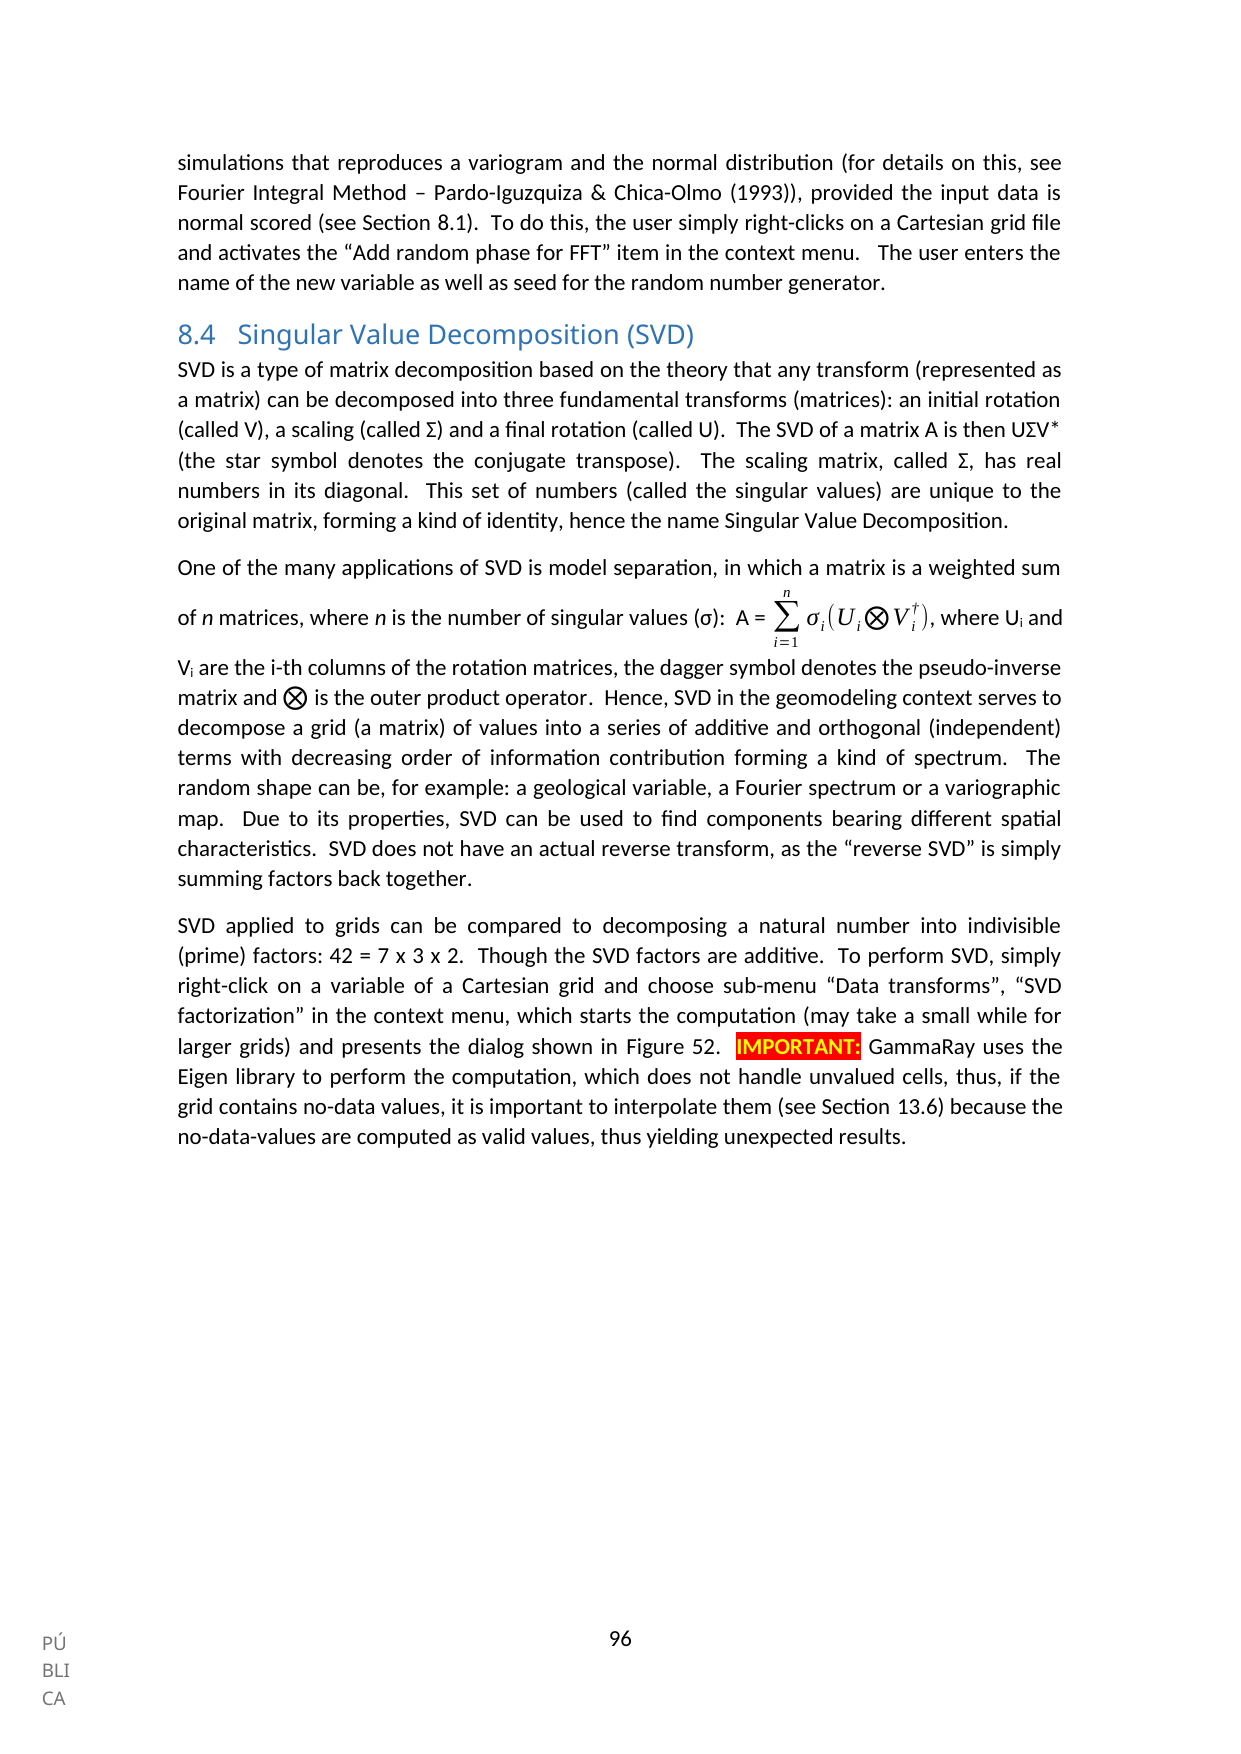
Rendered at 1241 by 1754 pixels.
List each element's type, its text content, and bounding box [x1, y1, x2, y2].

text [177, 148, 1063, 296]
text SVD is a type of matrix decomposition based on the theory that any transform (represented as a matrix) can be decomposed into three fundamental transforms (matrices): an initial rotation (called V), a scaling (called Σ) and a final rotation (called U). The SVD of a matrix A is then UΣV* (the star symbol denotes the conjugate transpose). The scaling matrix, called Σ, has real numbers in its diagonal. This set of numbers (called the singular values) are unique to the original matrix, forming a kind of identity, hence the name Singular Value Decomposition. [177, 355, 1063, 534]
subtitle Singular Value Decomposition (SVD) [177, 315, 1063, 352]
text SVD applied to grids can be compared to decomposing a natural number into indivisible (prime) factors: 42 = 7 x 3 x 2. Though the SVD factors are additive. To perform SVD, simply right-click on a variable of a Cartesian grid and choose sub-menu “Data transforms”, “SVD factorization” in the context menu, which starts the computation (may take a small while for larger grids) and presents the dialog shown in Figure 51. IMPORTANT: GammaRay uses the Eigen library to perform the computation, which does not handle unvalued cells, thus, if the grid contains no-data values, it is important to interpolate them (see Section 13.6) because the no-data-values are computed as valid values, thus yielding unexpected results. [177, 911, 1063, 1151]
text One of the many applications of SVD is model separation, in which a matrix is a weighted sum of n matrices, where n is the number of singular values (σ): A = , where Ui and Vi are the i-th columns of the rotation matrices, the dagger symbol denotes the pseudo-inverse matrix and is the outer product operator. Hence, SVD in the geomodeling context serves to decompose a grid (a matrix) of values into a series of additive and orthogonal (independent) terms with decreasing order of information contribution forming a kind of spectrum. The random shape can be, for example: a geological variable, a Fourier spectrum or a variographic map. Due to its properties, SVD can be used to find components bearing different spatial characteristics. SVD does not have an actual reverse transform, as the “reverse SVD” is simply summing factors back together. [177, 553, 1063, 892]
